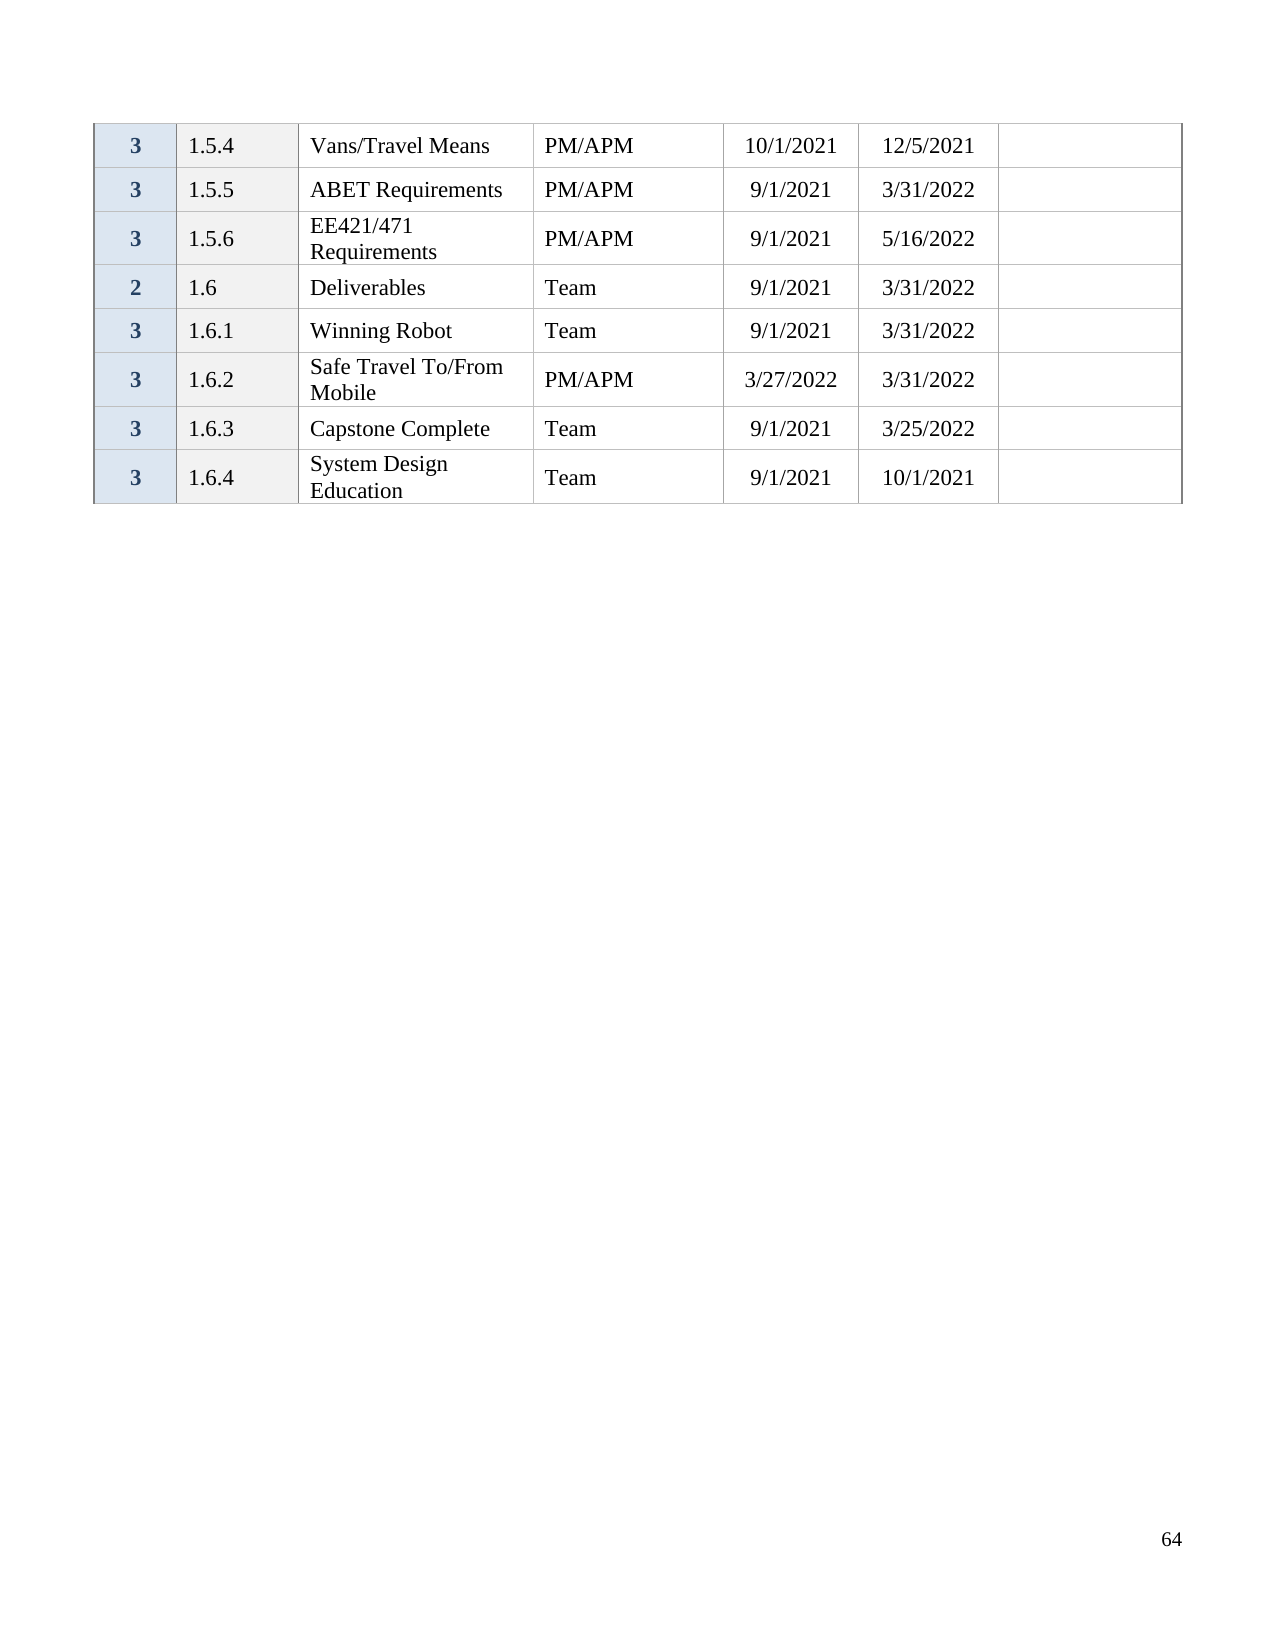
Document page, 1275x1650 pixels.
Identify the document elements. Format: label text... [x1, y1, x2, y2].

table_cell Winning Robot [299, 309, 533, 352]
table_cell 9/1/2021 [724, 407, 858, 449]
table_cell PM/APM [534, 212, 723, 264]
table_cell 1.6.1 [177, 309, 298, 352]
table_cell PM/APM [534, 124, 723, 167]
table_cell 2 [95, 265, 176, 308]
table_cell Vans/Travel Means [299, 124, 533, 167]
table_cell 9/1/2021 [724, 265, 858, 308]
table_cell Deliverables [299, 265, 533, 308]
table_cell 10/1/2021 [724, 124, 858, 167]
table_cell Safe Travel To/From Mobile [299, 353, 533, 406]
table_cell 12/5/2021 [859, 124, 998, 167]
table_cell 5/16/2022 [859, 212, 998, 264]
table_cell EE421/471 Requirements [299, 212, 533, 264]
table_cell 3 [95, 353, 176, 406]
table_cell 3/31/2022 [859, 353, 998, 406]
table_cell 1.6.2 [177, 353, 298, 406]
table_cell 9/1/2021 [724, 212, 858, 264]
table_cell 3/31/2022 [859, 265, 998, 308]
table_cell 1.6 [177, 265, 298, 308]
table_cell 3/31/2022 [859, 309, 998, 352]
table_cell 3 [95, 168, 176, 211]
table_cell 3 [95, 407, 176, 449]
table_cell Capstone Complete [299, 407, 533, 449]
table_cell 3 [95, 309, 176, 352]
table_cell 1.5.6 [177, 212, 298, 264]
table_cell 3 [95, 450, 176, 503]
table_cell 9/1/2021 [724, 309, 858, 352]
table_cell 1.5.5 [177, 168, 298, 211]
table_cell 3/31/2022 [859, 168, 998, 211]
table_cell [999, 212, 1181, 264]
table_cell PM/APM [534, 353, 723, 406]
table_cell 1.5.4 [177, 124, 298, 167]
table_cell [999, 168, 1181, 211]
table_cell Team [534, 309, 723, 352]
table_cell 9/1/2021 [724, 168, 858, 211]
table_cell 3/25/2022 [859, 407, 998, 449]
table_cell 1.6.3 [177, 407, 298, 449]
table_cell Team [534, 407, 723, 449]
table_cell PM/APM [534, 168, 723, 211]
table_cell 3/27/2022 [724, 353, 858, 406]
table_cell [999, 450, 1181, 503]
table_cell 9/1/2021 [724, 450, 858, 503]
table_cell [999, 353, 1181, 406]
table_cell 10/1/2021 [859, 450, 998, 503]
table_cell [999, 407, 1181, 449]
table_cell 1.6.4 [177, 450, 298, 503]
table_cell System Design Education [299, 450, 533, 503]
table_cell Team [534, 265, 723, 308]
table_cell [999, 124, 1181, 167]
table_cell [999, 265, 1181, 308]
table_cell [999, 309, 1181, 352]
table_cell ABET Requirements [299, 168, 533, 211]
table_cell Team [534, 450, 723, 503]
table_cell 3 [95, 212, 176, 264]
table_cell 3 [95, 124, 176, 167]
